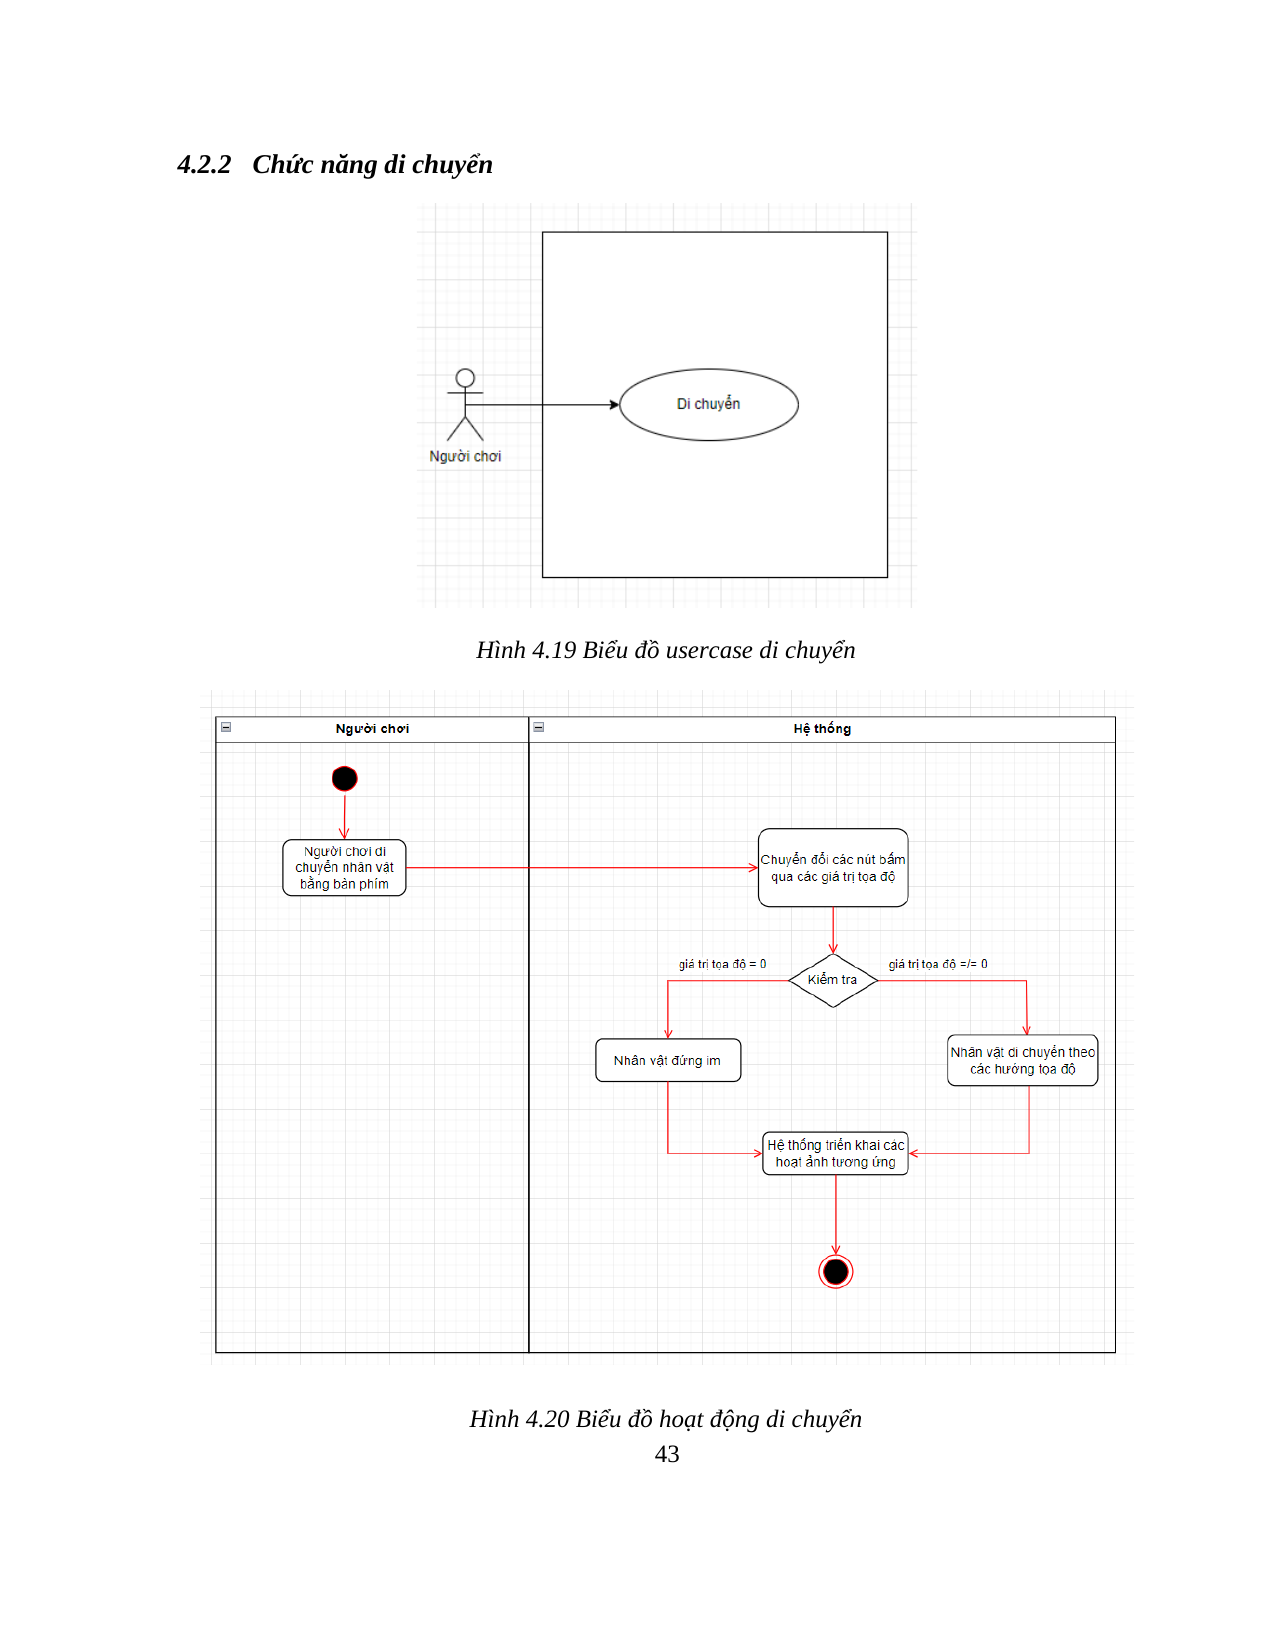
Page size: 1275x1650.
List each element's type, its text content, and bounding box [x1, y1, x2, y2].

subtitle Chức năng di chuyển [177, 148, 1157, 179]
picture [416, 203, 918, 608]
picture [200, 690, 1135, 1365]
